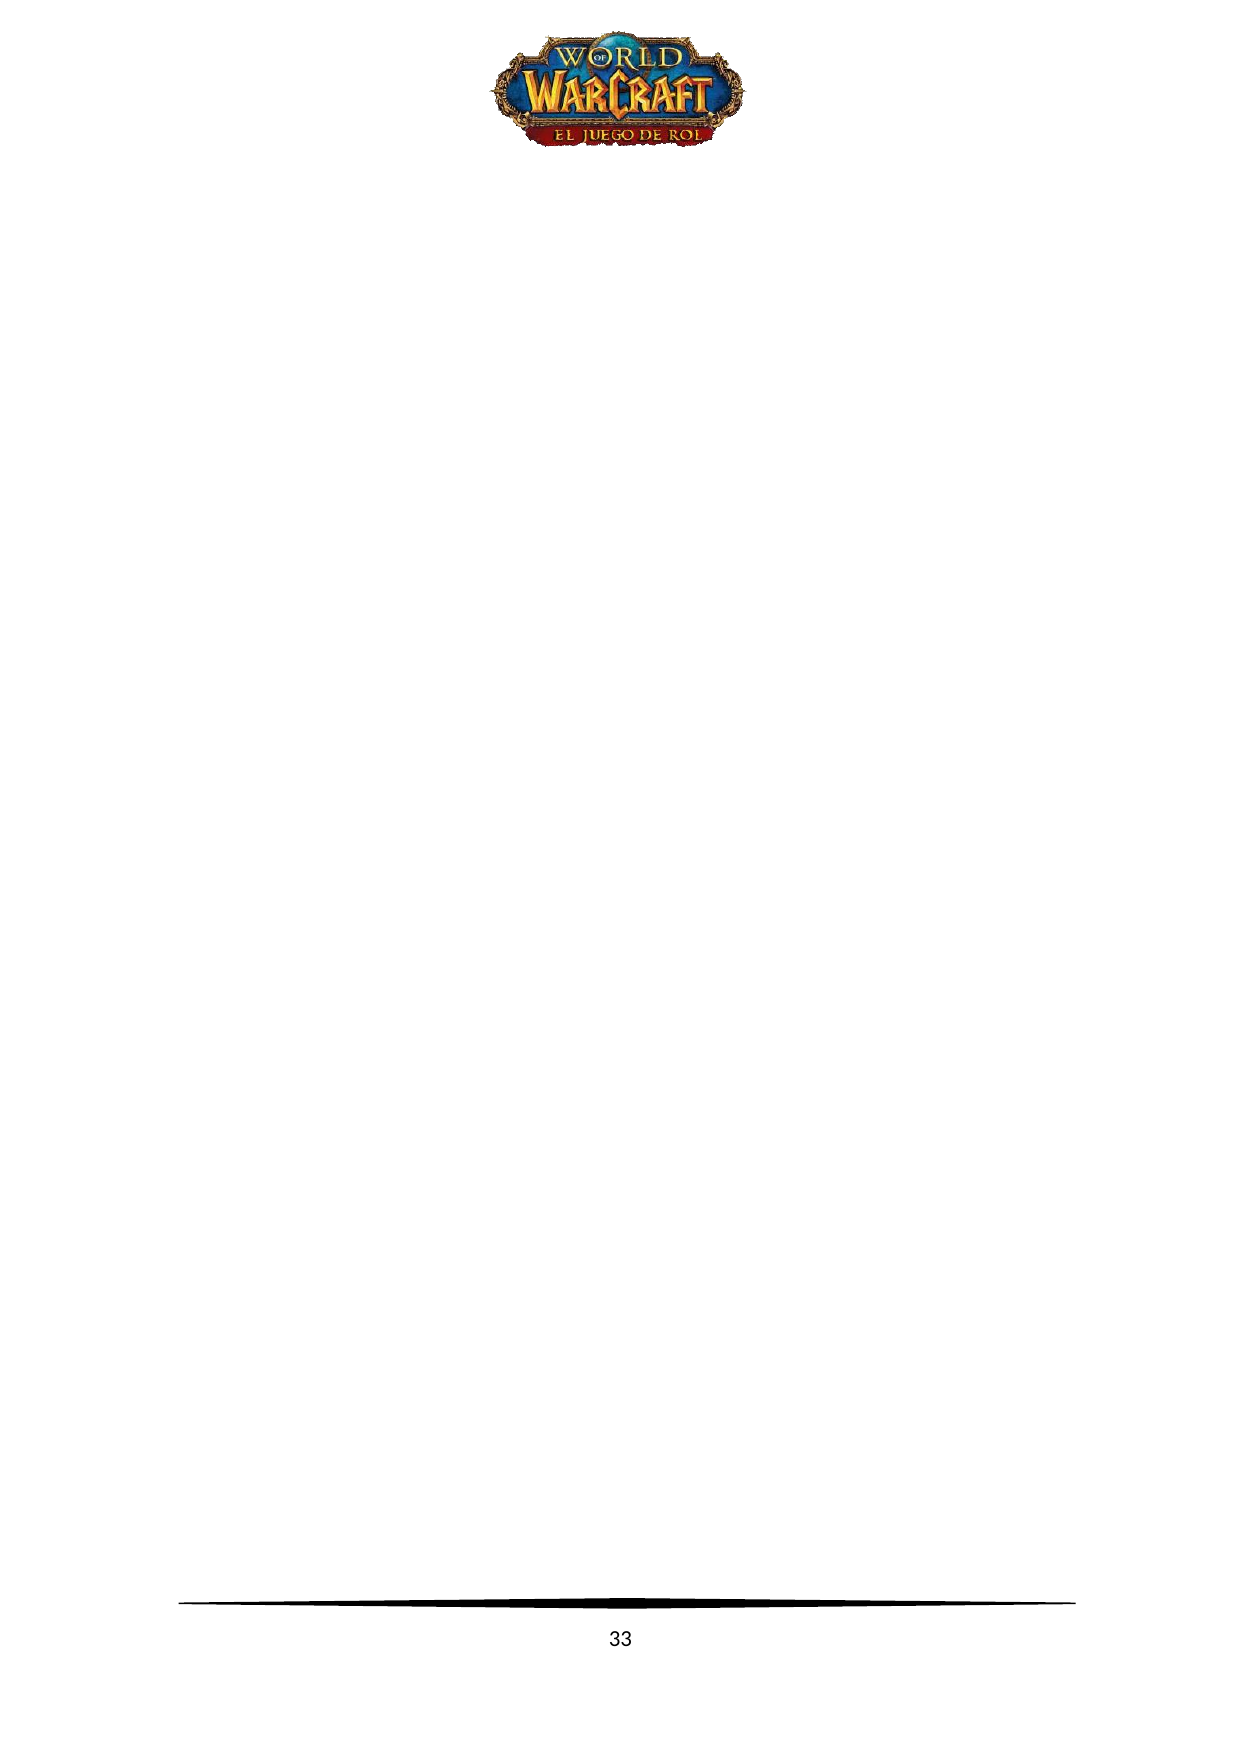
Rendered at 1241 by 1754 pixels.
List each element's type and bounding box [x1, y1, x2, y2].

picture [487, 26, 753, 157]
